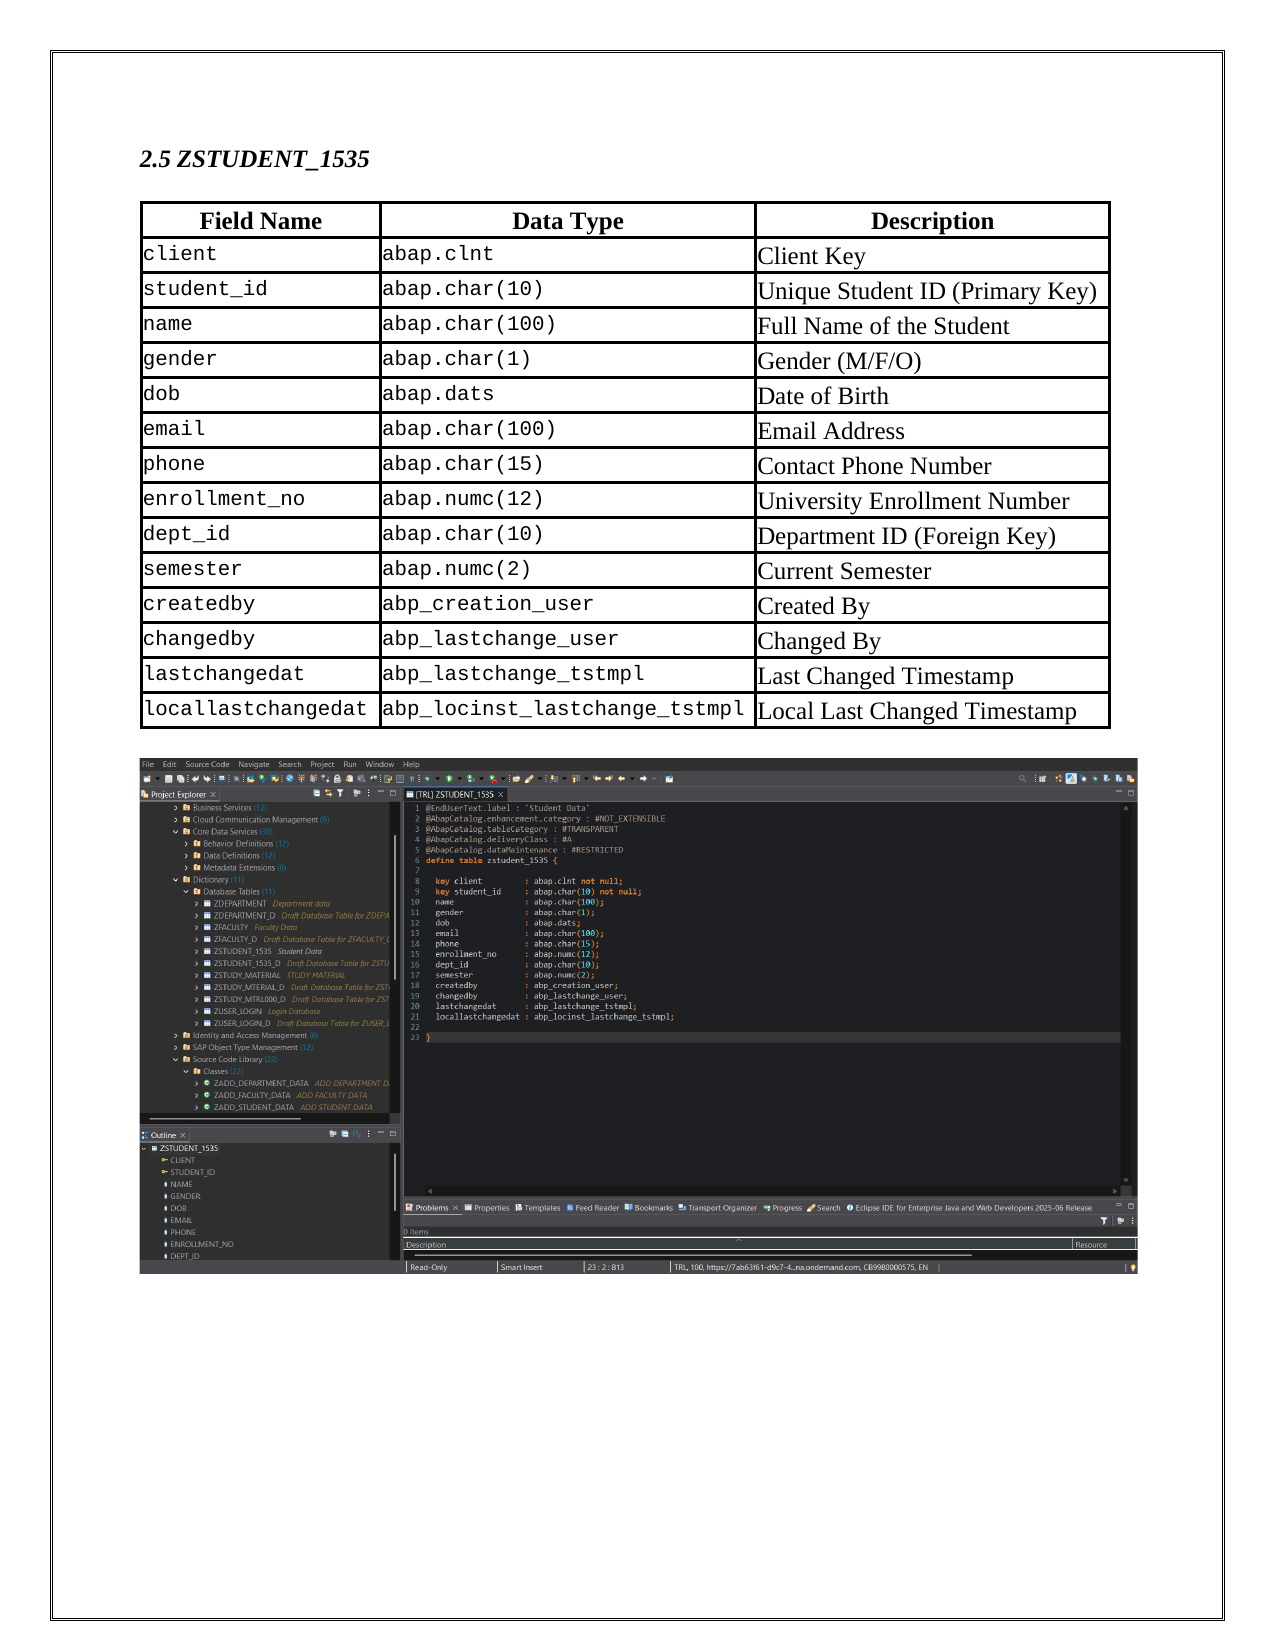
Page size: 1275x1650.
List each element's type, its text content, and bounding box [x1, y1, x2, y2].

table_cell abap.char(15) [382, 449, 754, 481]
table_cell Unique Student ID (Primary Key) [757, 274, 1108, 306]
table_cell abap.numc(12) [382, 484, 754, 516]
table_cell abap.char(10) [382, 519, 754, 551]
table_cell enrollment_no [143, 484, 379, 516]
table_cell name [143, 309, 379, 341]
table_cell Created By [757, 589, 1108, 621]
table_cell dob [143, 379, 379, 411]
table_cell Date of Birth [757, 379, 1108, 411]
table_cell Current Semester [757, 554, 1108, 586]
table_header Description [757, 204, 1108, 236]
table_cell abp_lastchange_tstmpl [382, 659, 754, 691]
table_cell Last Changed Timestamp [757, 659, 1108, 691]
table_cell client [143, 239, 379, 271]
table_cell semester [143, 554, 379, 586]
table_cell abap.dats [382, 379, 754, 411]
table_cell Gender (M/F/O) [757, 344, 1108, 376]
text 2.5 ZSTUDENT_1535 [139, 144, 1137, 172]
table_cell dept_id [143, 519, 379, 551]
table_header Data Type [382, 204, 754, 236]
table_cell Email Address [757, 414, 1108, 446]
table_cell abap.char(100) [382, 414, 754, 446]
table_cell Local Last Changed Timestamp [757, 694, 1108, 726]
table_cell changedby [143, 624, 379, 656]
table_header Field Name [143, 204, 379, 236]
table_cell student_id [143, 274, 379, 306]
table_cell lastchangedat [143, 659, 379, 691]
table_cell locallastchangedat [143, 694, 379, 726]
table_cell abp_lastchange_user [382, 624, 754, 656]
table_cell University Enrollment Number [757, 484, 1108, 516]
table_cell phone [143, 449, 379, 481]
table_cell email [143, 414, 379, 446]
picture [139, 758, 1138, 1274]
table_cell abap.char(1) [382, 344, 754, 376]
table_cell abp_locinst_lastchange_tstmpl [382, 694, 754, 726]
table_cell Client Key [757, 239, 1108, 271]
table_cell abap.char(100) [382, 309, 754, 341]
table_cell abap.numc(2) [382, 554, 754, 586]
table_cell Contact Phone Number [757, 449, 1108, 481]
table_cell Full Name of the Student [757, 309, 1108, 341]
table_cell gender [143, 344, 379, 376]
table_cell Department ID (Foreign Key) [757, 519, 1108, 551]
table_cell abp_creation_user [382, 589, 754, 621]
table_cell abap.clnt [382, 239, 754, 271]
table_cell createdby [143, 589, 379, 621]
table_cell abap.char(10) [382, 274, 754, 306]
table_cell Changed By [757, 624, 1108, 656]
